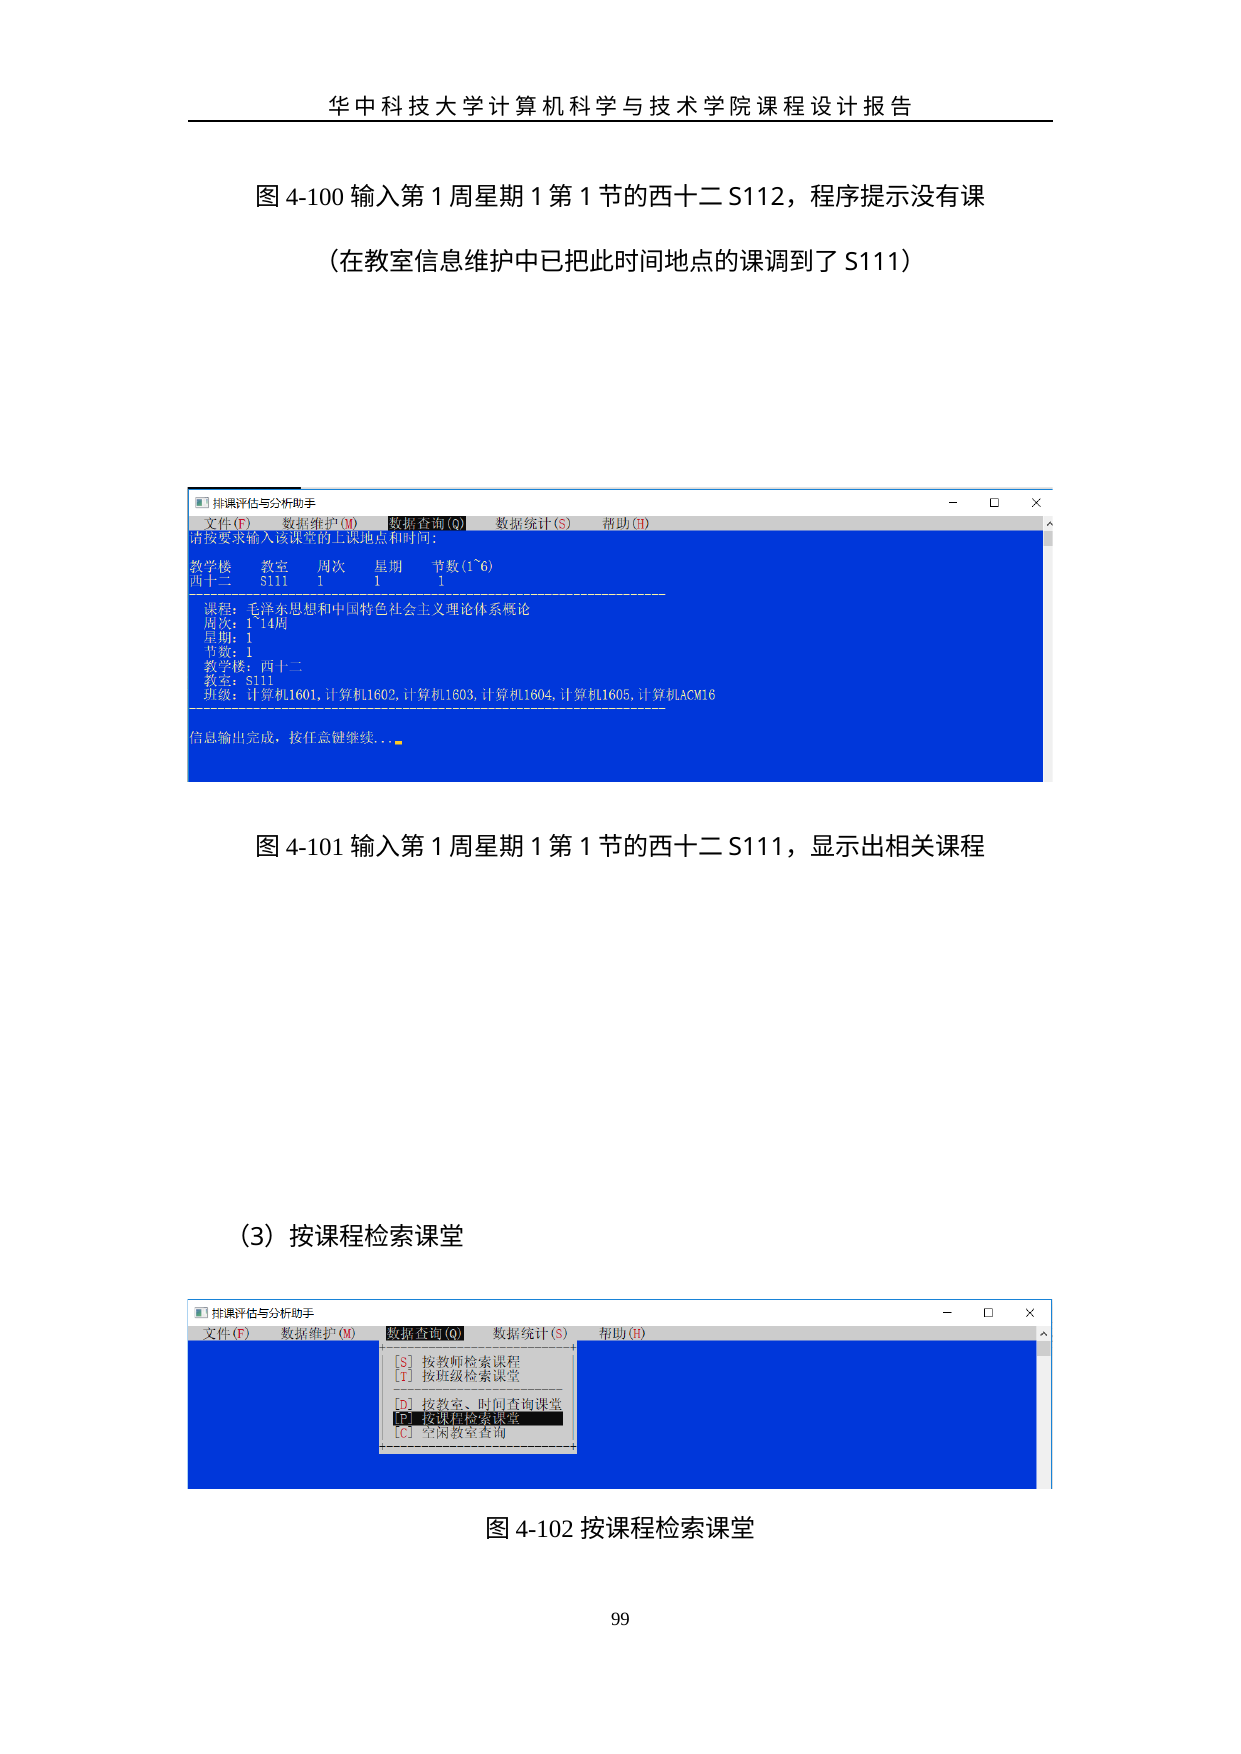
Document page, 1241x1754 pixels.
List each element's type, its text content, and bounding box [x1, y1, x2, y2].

text 图4-102 按课程检索课堂 [187, 1494, 1053, 1559]
text 图4-100 输入第1周星期1第1节的西十二S112，程序提示没有课 [187, 162, 1053, 227]
text 图4-101 输入第1周星期1第1节的西十二S111，显示出相关课程 [187, 812, 1053, 877]
picture [187, 1299, 1053, 1489]
text （3）按课程检索课堂 [187, 1202, 1053, 1267]
picture [187, 487, 1053, 782]
text （在教室信息维护中已把此时间地点的课调到了S111） [187, 227, 1053, 292]
